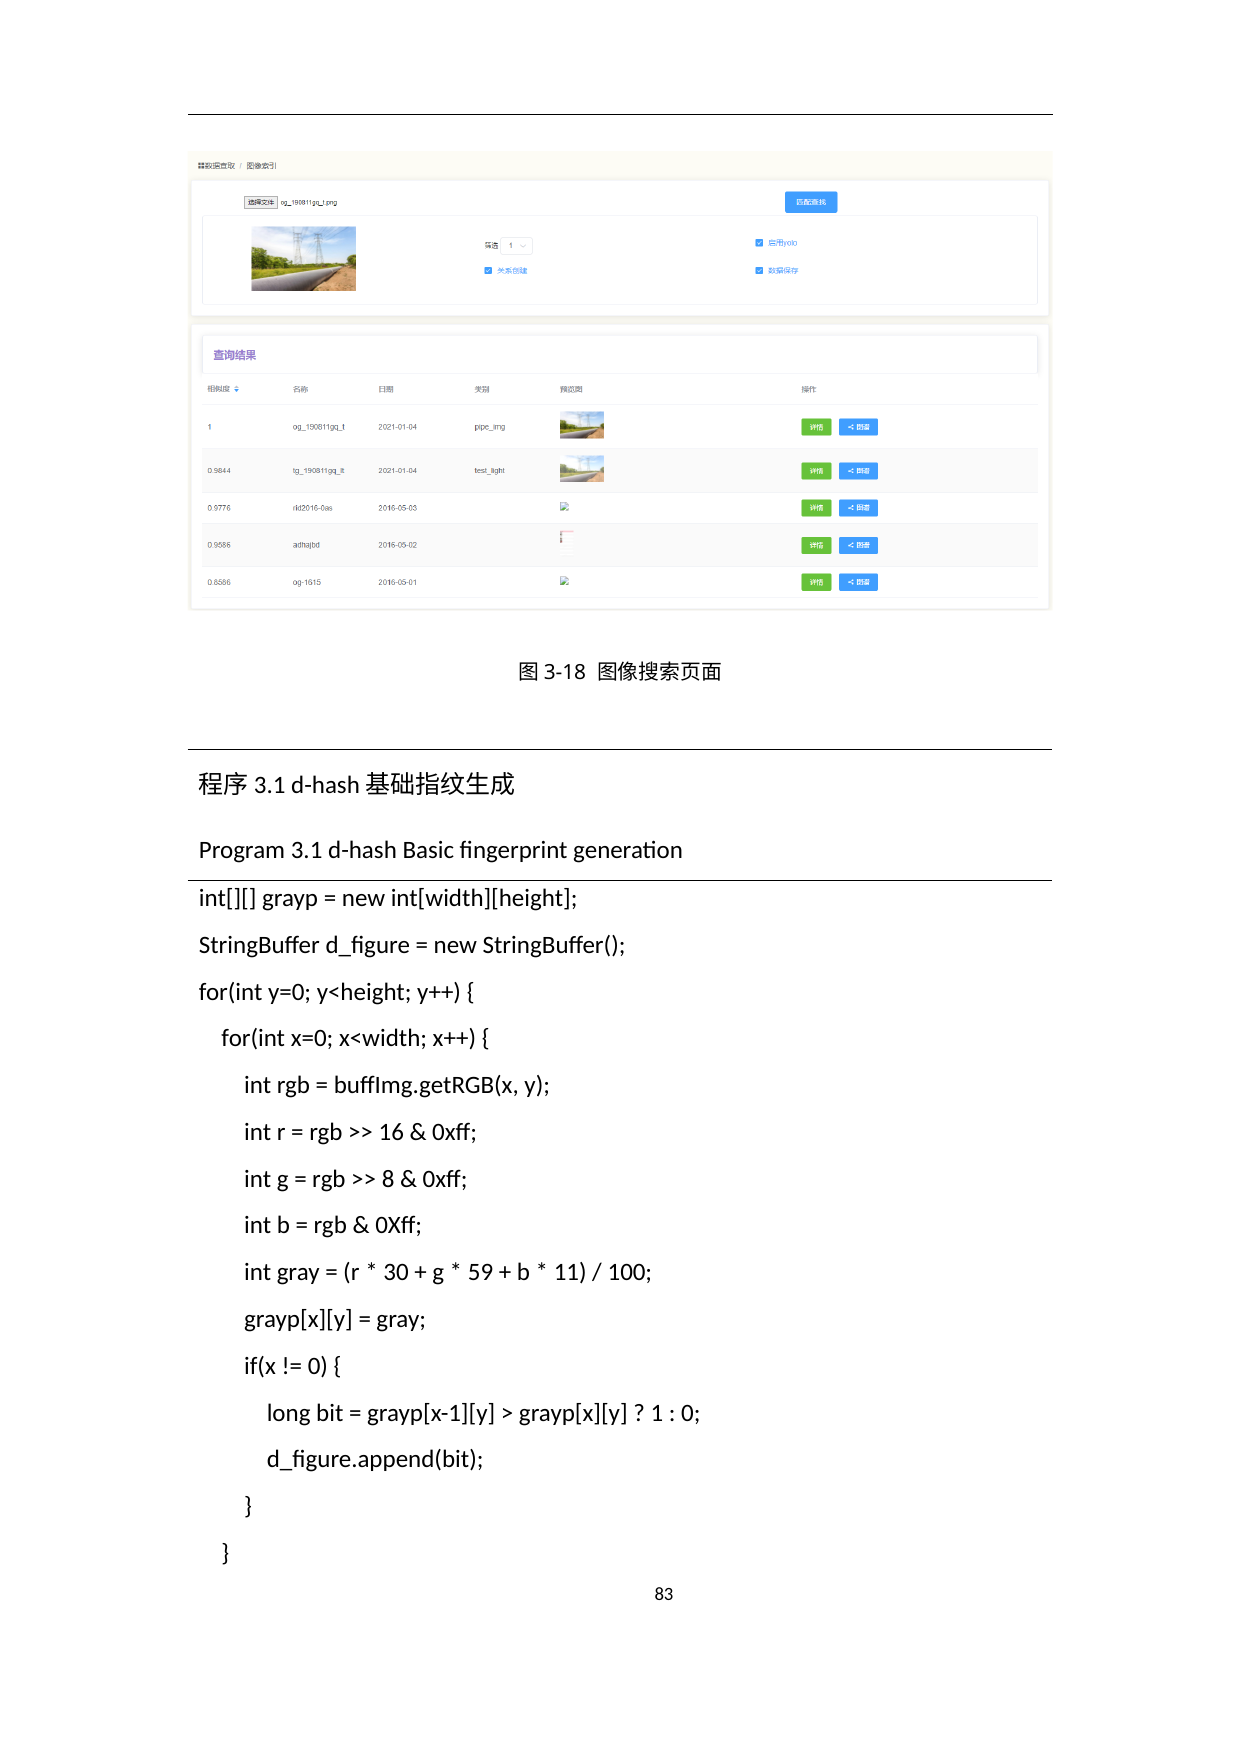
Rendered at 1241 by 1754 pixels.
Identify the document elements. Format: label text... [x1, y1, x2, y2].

table_cell int b = rgb & 0Xff; [188, 1209, 1052, 1255]
table_cell grayp[x][y] = gray; [188, 1302, 1052, 1349]
table_cell StringBuffer d_figure = new StringBuffer(); [188, 928, 1052, 975]
table_cell d_figure.append(bit); [188, 1443, 1052, 1489]
table_cell long bit = grayp[x-1][y] > grayp[x][y] ? 1 : 0; [188, 1396, 1052, 1442]
table_cell int gray = (r * 30 + g * 59 + b * 11) / 100; [188, 1255, 1052, 1302]
table_cell int[][] grayp = new int[width][height]; [188, 881, 1052, 928]
table_cell } [188, 1536, 1052, 1568]
table_cell int g = rgb >> 8 & 0xff; [188, 1162, 1052, 1209]
table_cell } [188, 1489, 1052, 1536]
table_cell int r = rgb >> 16 & 0xff; [188, 1115, 1052, 1162]
text 图3-18 图像搜索页面 [187, 654, 1053, 686]
table_header 程序3.1 d-hash基础指纹生成 Program 3.1 d-hash Basic fingerprint generation [188, 750, 1052, 880]
table_cell for(int y=0; y<height; y++) { [188, 975, 1052, 1022]
table_cell int rgb = buffImg.getRGB(x, y); [188, 1068, 1052, 1115]
table_cell if(x != 0) { [188, 1349, 1052, 1396]
table_cell for(int x=0; x<width; x++) { [188, 1022, 1052, 1068]
picture [187, 151, 1053, 614]
